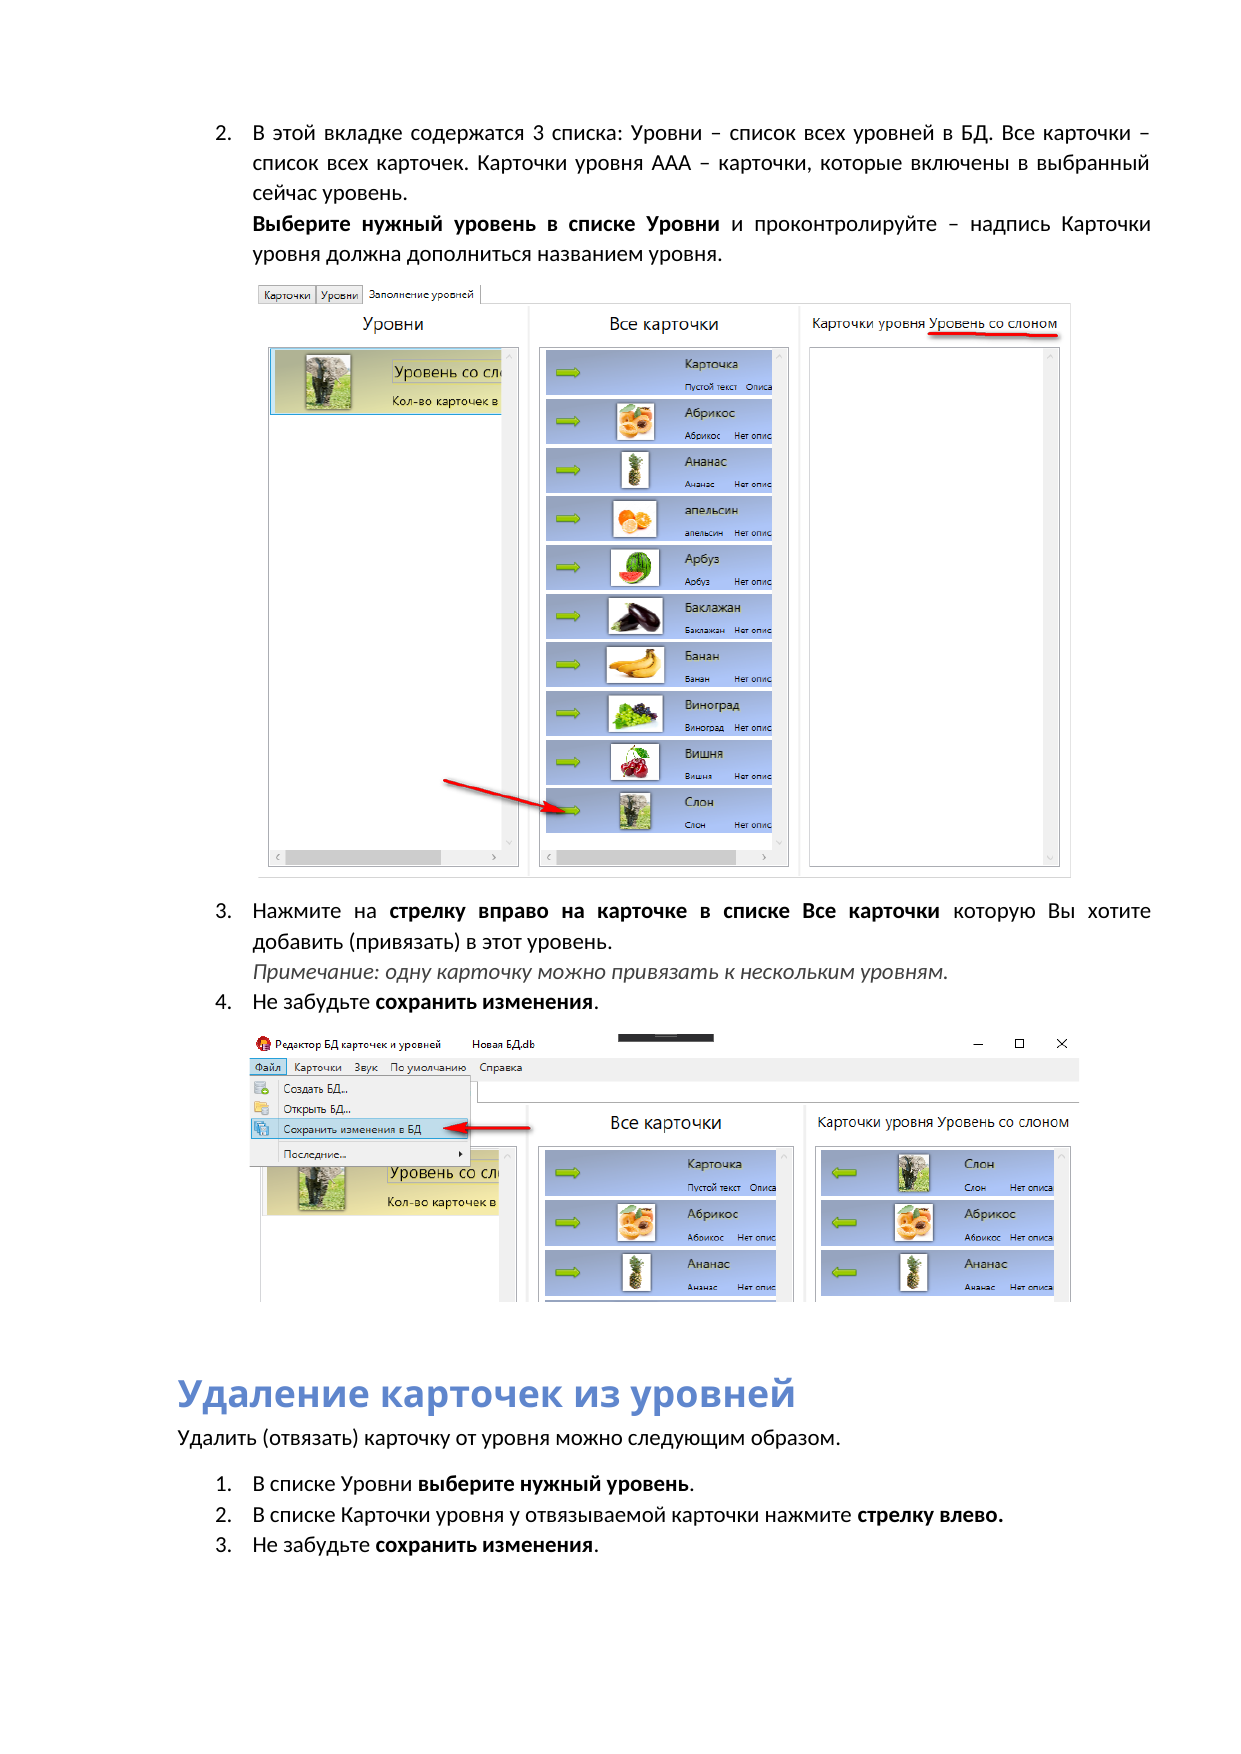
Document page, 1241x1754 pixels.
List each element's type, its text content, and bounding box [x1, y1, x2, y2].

list Примечание: одну карточку можно привязать к нескольким уровням. [252, 957, 1152, 985]
list В этой вкладке содержатся 3 списка: Уровни – список всех уровней в БД. Все карточки – список всех карточек. Карточки уровня ААА – карточки, которые включены в выбранный сейчас уровень. [215, 118, 1152, 207]
subtitle Удаление карточек из уровней [177, 1367, 1152, 1418]
picture [258, 285, 1071, 878]
list Нажмите на стрелку вправо на карточке в списке Все карточки которую Вы хотите добавить (привязать) в этот уровень. [215, 897, 1152, 955]
list Не забудьте сохранить изменения. [215, 1530, 1152, 1558]
list В списке Карточки уровня у отвязываемой карточки нажмите стрелку влево. [215, 1500, 1152, 1528]
list В списке Уровни выберите нужный уровень. [215, 1469, 1152, 1497]
picture [249, 1034, 1080, 1302]
text Удалить (отвязать) карточку от уровня можно следующим образом. [177, 1423, 1152, 1451]
list Выберите нужный уровень в списке Уровни и проконтролируйте – надпись Карточки уровня должна дополниться названием уровня. [252, 209, 1152, 267]
list Не забудьте сохранить изменения. [215, 987, 1152, 1015]
